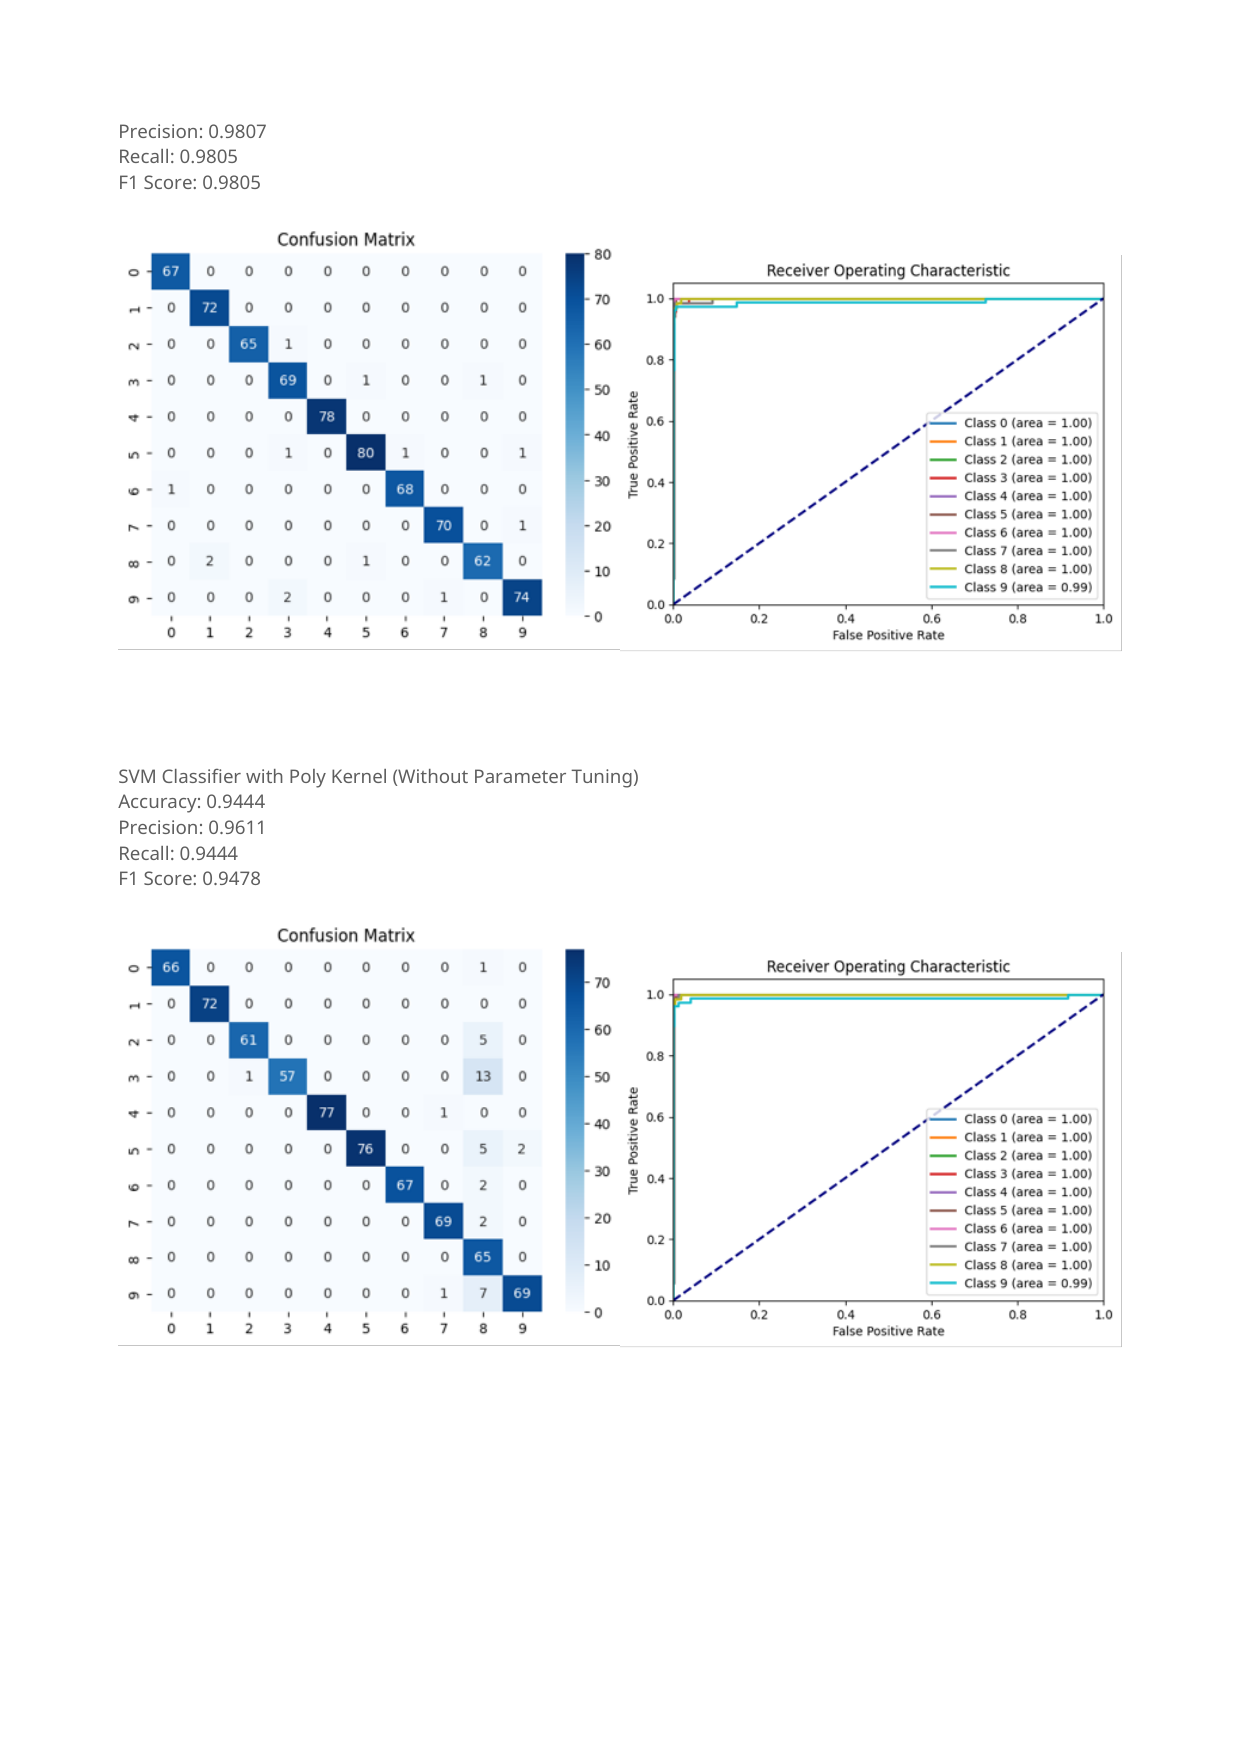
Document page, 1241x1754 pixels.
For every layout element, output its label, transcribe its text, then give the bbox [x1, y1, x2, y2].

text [118, 118, 1122, 195]
text SVM Classifier with Poly Kernel (Without Parameter Tuning) Accuracy: 0.9444 Precision: 0.9611 Recall: 0.9444 F1 Score: 0.9478 [118, 738, 1122, 891]
picture [118, 222, 1123, 663]
picture [118, 918, 1123, 1359]
